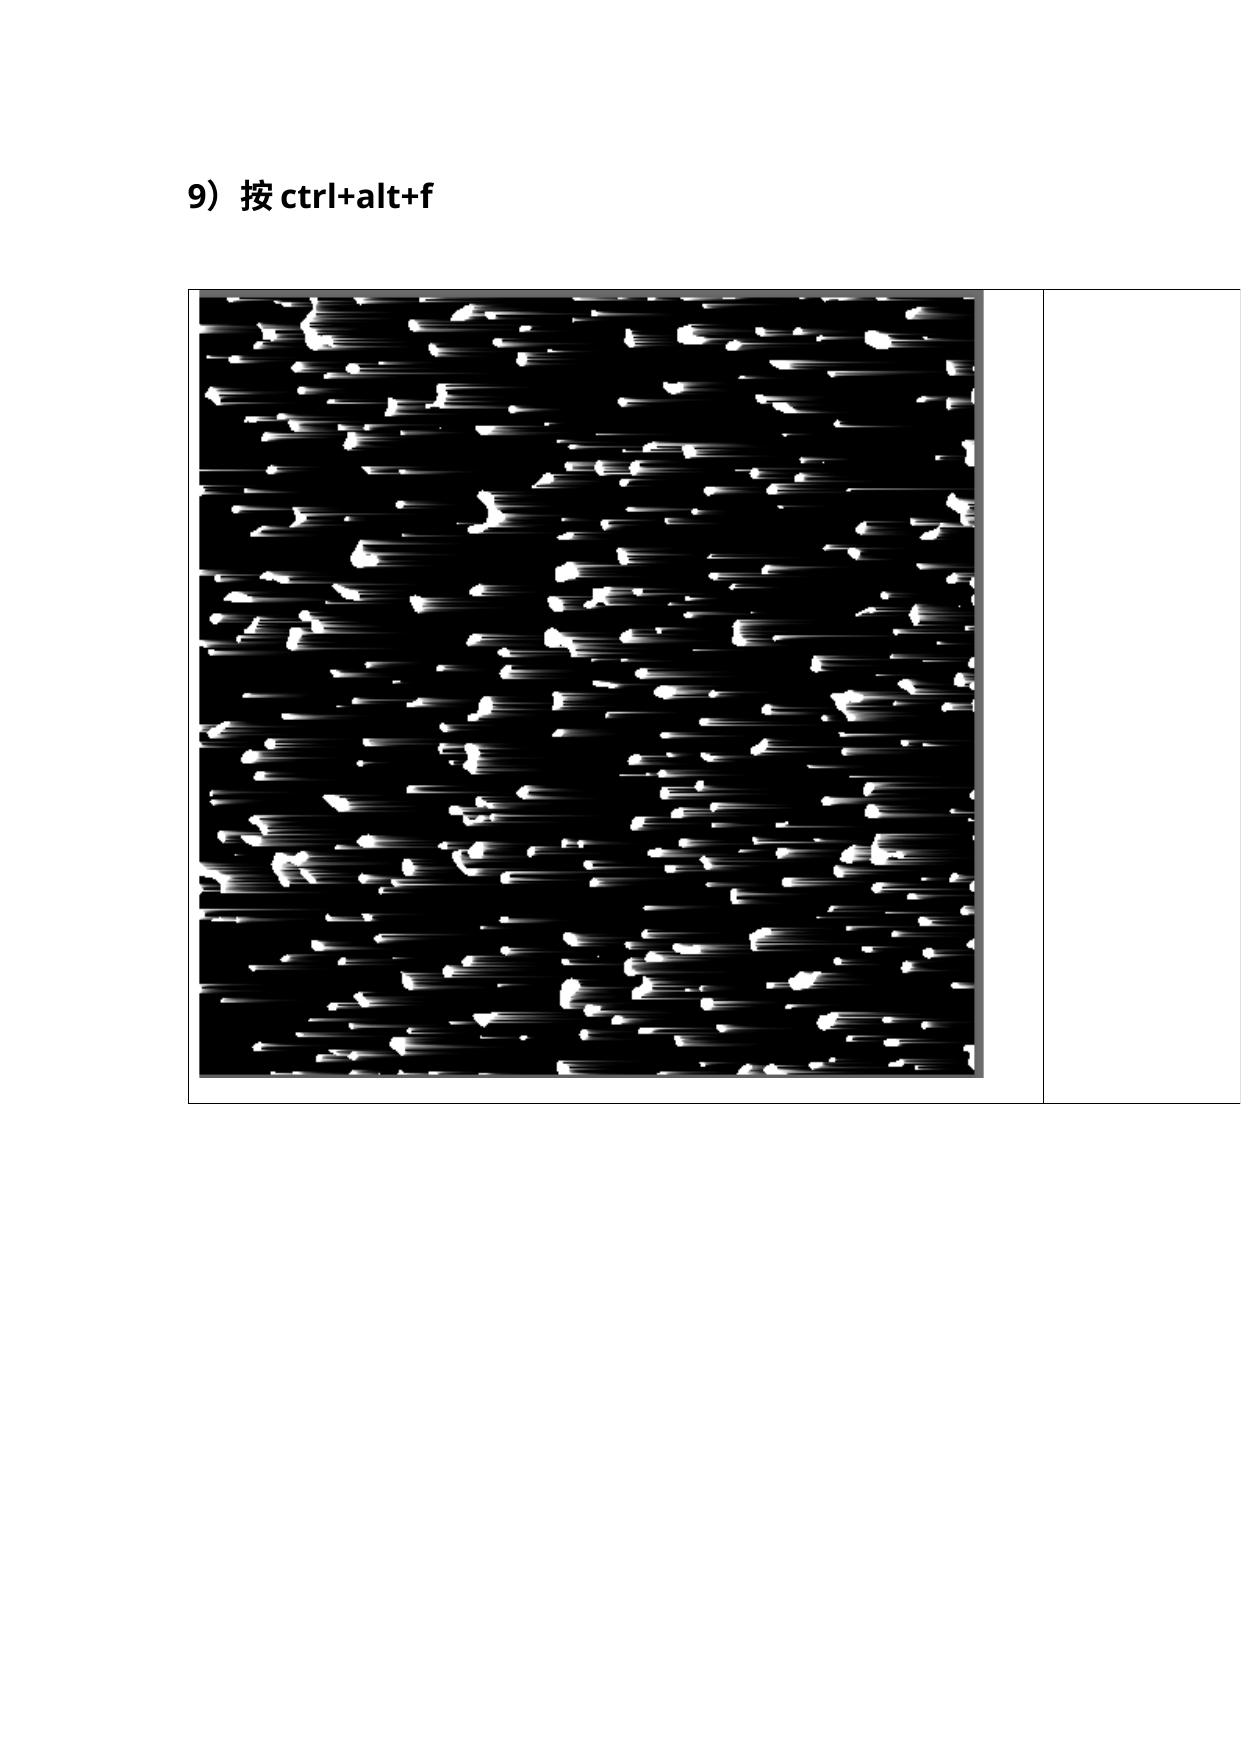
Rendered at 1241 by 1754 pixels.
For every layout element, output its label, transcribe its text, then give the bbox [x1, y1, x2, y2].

table_header [1044, 290, 1240, 1103]
subtitle 9）按ctrl+alt+f [187, 162, 1053, 227]
picture [199, 290, 984, 1078]
table_header [189, 290, 1043, 1103]
